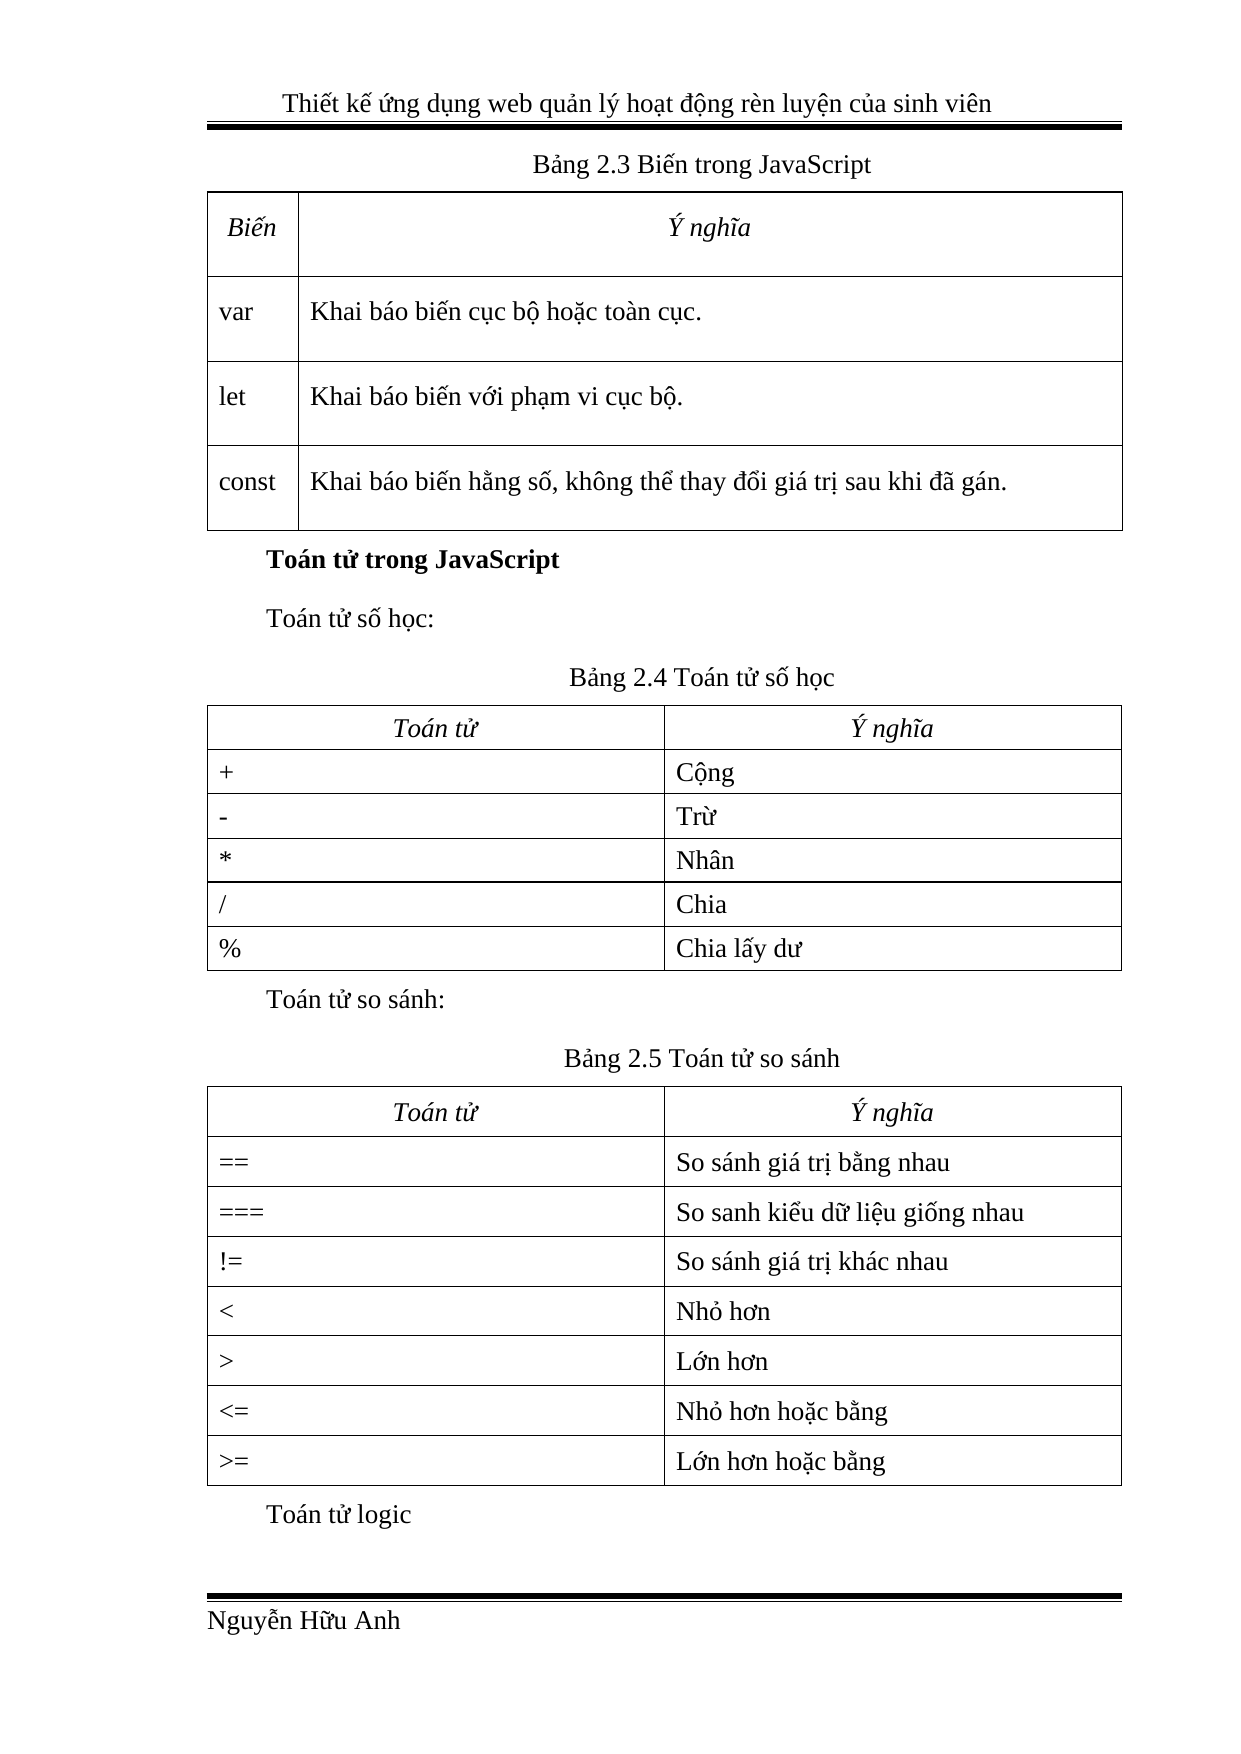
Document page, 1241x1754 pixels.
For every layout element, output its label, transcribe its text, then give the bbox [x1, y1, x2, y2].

text Toán tử số học: [207, 602, 1122, 633]
table_cell + [208, 750, 664, 793]
table_cell Lớn hơn [665, 1336, 1121, 1385]
table_cell Khai báo biến hằng số, không thể thay đổi giá trị sau khi đã gán. [299, 446, 1122, 530]
table_cell * [208, 839, 664, 881]
text Toán tử so sánh: [207, 983, 1122, 1014]
table_cell var [208, 277, 298, 361]
table_header Biến [208, 193, 298, 276]
table_cell So sánh giá trị khác nhau [665, 1237, 1121, 1286]
table_cell != [208, 1237, 664, 1286]
table_cell let [208, 362, 298, 445]
table_cell - [208, 794, 664, 837]
table_cell < [208, 1287, 664, 1335]
table_cell const [208, 446, 298, 530]
table_cell == [208, 1137, 664, 1186]
text Toán tử logic [207, 1499, 1122, 1530]
table_header Ý nghĩa [299, 193, 1122, 276]
table_cell Cộng [665, 750, 1121, 793]
table_cell So sanh kiểu dữ liệu giống nhau [665, 1187, 1121, 1236]
table_cell Nhỏ hơn hoặc bằng [665, 1386, 1121, 1435]
table_cell >= [208, 1436, 664, 1485]
table_cell Trừ [665, 794, 1121, 837]
table_cell % [208, 927, 664, 969]
table_cell Khai báo biến với phạm vi cục bộ. [299, 362, 1122, 445]
table_cell / [208, 883, 664, 926]
table_cell <= [208, 1386, 664, 1435]
table_header Toán tử [208, 706, 664, 749]
table_cell Khai báo biến cục bộ hoặc toàn cục. [299, 277, 1122, 361]
table_cell Nhân [665, 839, 1121, 881]
table_cell Chia lấy dư [665, 927, 1121, 969]
table_header Ý nghĩa [665, 706, 1121, 749]
table_cell Nhỏ hơn [665, 1287, 1121, 1335]
table_header Toán tử [208, 1087, 664, 1136]
text Toán tử trong JavaScript [207, 543, 1122, 574]
table_cell Chia [665, 883, 1121, 926]
table_cell > [208, 1336, 664, 1385]
table_header Ý nghĩa [665, 1087, 1121, 1136]
table_cell === [208, 1187, 664, 1236]
table_cell Lớn hơn hoặc bằng [665, 1436, 1121, 1485]
table_cell So sánh giá trị bằng nhau [665, 1137, 1121, 1186]
